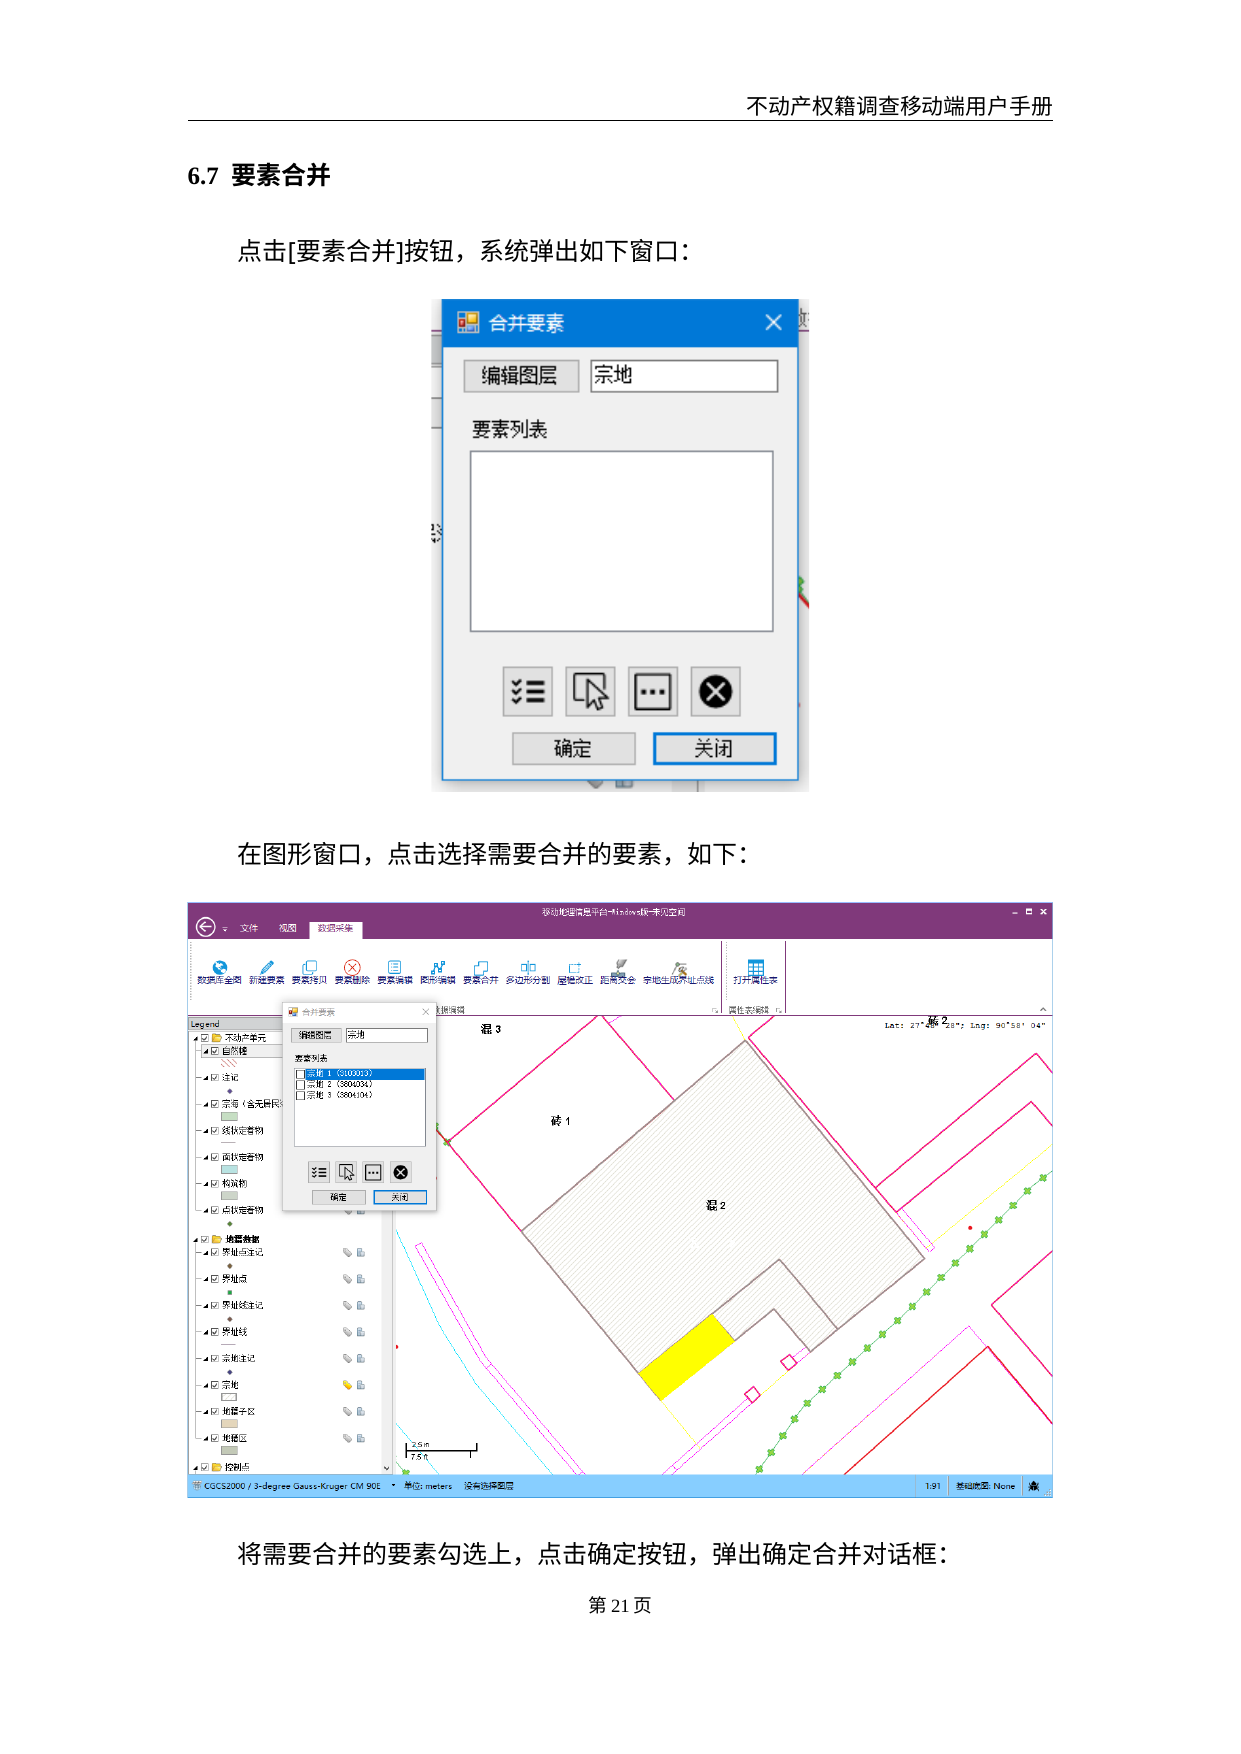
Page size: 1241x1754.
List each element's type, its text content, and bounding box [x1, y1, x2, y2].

text 点击[要素合并]按钮，系统弹出如下窗口： [187, 217, 1053, 282]
subtitle 要素合并 [187, 155, 1053, 192]
picture [187, 902, 1053, 1498]
text 在图形窗口，点击选择需要合并的要素，如下： [187, 820, 1053, 885]
picture [431, 299, 810, 792]
text 将需要合并的要素勾选上，点击确定按钮，弹出确定合并对话框： [187, 1520, 1053, 1585]
